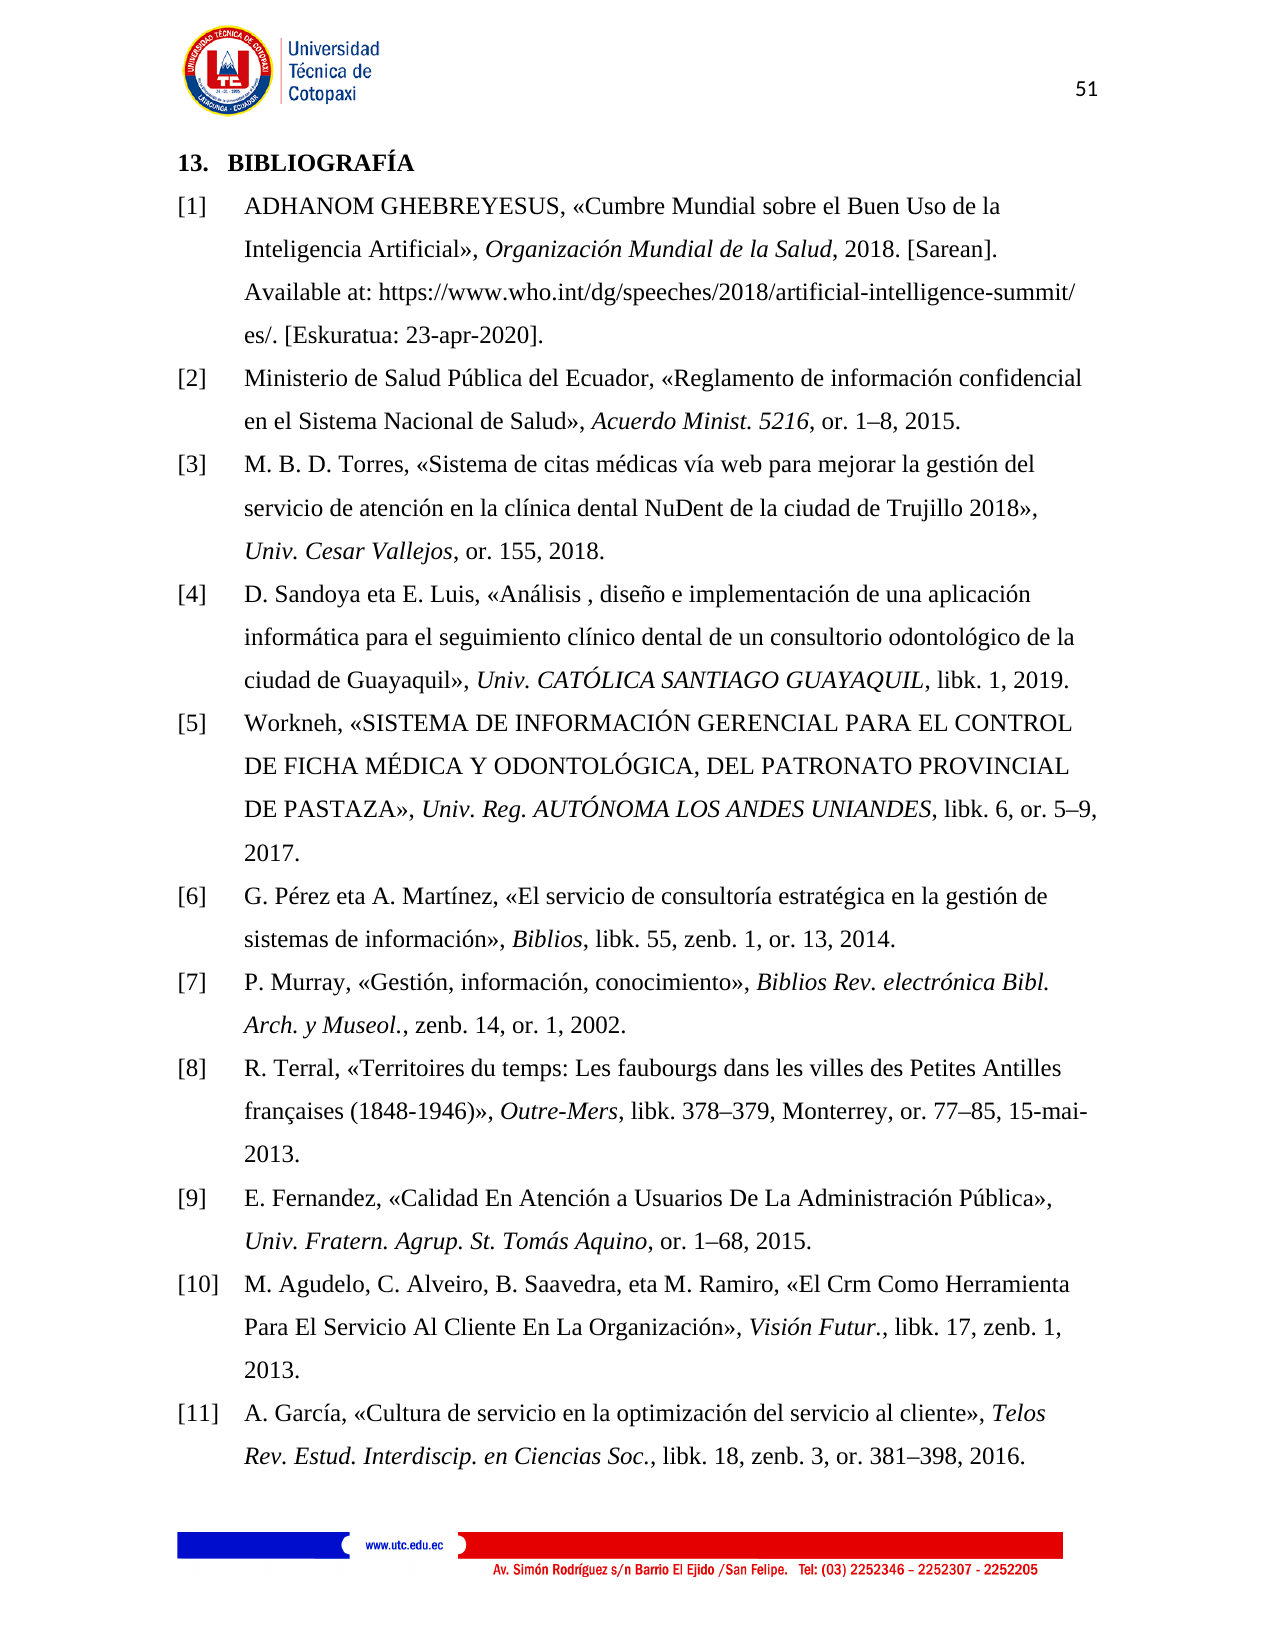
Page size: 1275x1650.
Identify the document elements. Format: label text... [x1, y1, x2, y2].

text [6] G. Pérez eta A. Martínez, «El servicio de consultoría estratégica en la gestión de sistemas de información», Biblios, libk. 55, zenb. 1, or. 13, 2014. [177, 881, 1098, 953]
text [1] ADHANOM GHEBREYESUS, «Cumbre Mundial sobre el Buen Uso de la Inteligencia Artificial», Organización Mundial de la Salud, 2018. [Sarean]. Available at: https://www.who.int/dg/speeches/2018/artificial-intelligence-summit/es/. [Eskuratua: 23-apr-2020]. [177, 191, 1098, 349]
list BIBLIOGRAFÍA [177, 148, 1098, 176]
text [8] R. Terral, «Territoires du temps: Les faubourgs dans les villes des Petites Antilles françaises (1848-1946)», Outre-Mers, libk. 378–379, Monterrey, or. 77–85, 15-mai-2013. [177, 1053, 1098, 1168]
text [9] E. Fernandez, «Calidad En Atención a Usuarios De La Administración Pública», Univ. Fratern. Agrup. St. Tomás Aquino, or. 1–68, 2015. [177, 1183, 1098, 1254]
text [5] Workneh, «SISTEMA DE INFORMACIÓN GERENCIAL PARA EL CONTROL DE FICHA MÉDICA Y ODONTOLÓGICA, DEL PATRONATO PROVINCIAL DE PASTAZA», Univ. Reg. AUTÓNOMA LOS ANDES UNIANDES, libk. 6, or. 5–9, 2017. [177, 708, 1098, 866]
text [2] Ministerio de Salud Pública del Ecuador, «Reglamento de información confidencial en el Sistema Nacional de Salud», Acuerdo Minist. 5216, or. 1–8, 2015. [177, 363, 1098, 435]
text [11] A. García, «Cultura de servicio en la optimización del servicio al cliente», Telos Rev. Estud. Interdiscip. en Ciencias Soc., libk. 18, zenb. 3, or. 381–398, 2016. [177, 1398, 1098, 1470]
text [3] M. B. D. Torres, «Sistema de citas médicas vía web para mejorar la gestión del servicio de atención en la clínica dental NuDent de la ciudad de Trujillo 2018», Univ. Cesar Vallejos, or. 155, 2018. [177, 449, 1098, 564]
text [10] M. Agudelo, C. Alveiro, B. Saavedra, eta M. Ramiro, «El Crm Como Herramienta Para El Servicio Al Cliente En La Organización», Visión Futur., libk. 17, zenb. 1, 2013. [177, 1269, 1098, 1384]
picture [177, 1532, 1063, 1577]
picture [177, 22, 387, 122]
text [4] D. Sandoya eta E. Luis, «Análisis , diseño e implementación de una aplicación informática para el seguimiento clínico dental de un consultorio odontológico de la ciudad de Guayaquil», Univ. CATÓLICA SANTIAGO GUAYAQUIL, libk. 1, 2019. [177, 579, 1098, 694]
text [7] P. Murray, «Gestión, información, conocimiento», Biblios Rev. electrónica Bibl. Arch. y Museol., zenb. 14, or. 1, 2002. [177, 967, 1098, 1039]
